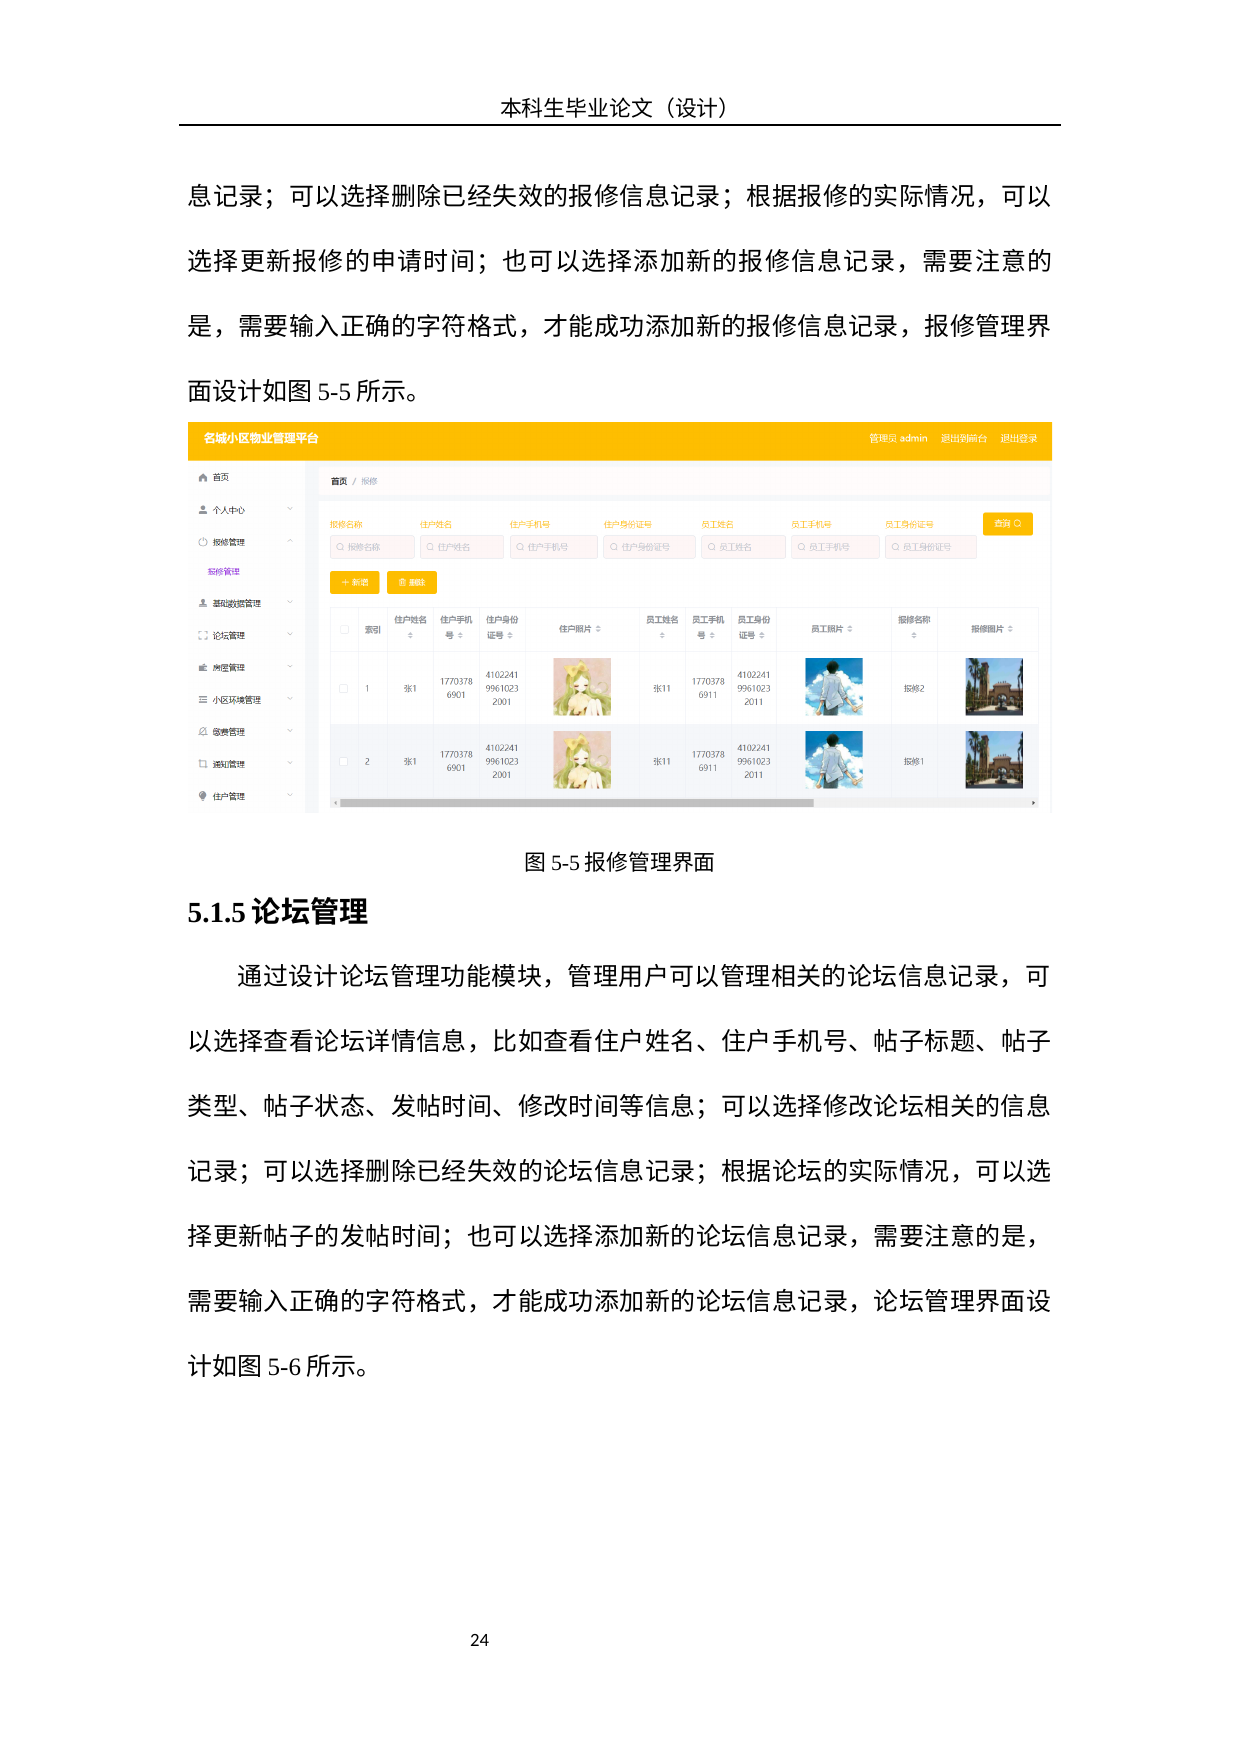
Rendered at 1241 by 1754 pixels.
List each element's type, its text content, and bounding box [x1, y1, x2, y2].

subtitle 5.1.5论坛管理 [187, 877, 1053, 942]
text 图5-5报修管理界面 [187, 844, 1053, 877]
text 通过设计论坛管理功能模块，管理用户可以管理相关的论坛信息记录，可以选择查看论坛详情信息，比如查看住户姓名、住户手机号、帖子标题、帖子类型、帖子状态、发帖时间、修改时间等信息；可以选择修改论坛相关的信息记录；可以选择删除已经失效的论坛信息记录；根据论坛的实际情况，可以选择更新帖子的发帖时间；也可以选择添加新的论坛信息记录，需要注意的是，需要输入正确的字符格式，才能成功添加新的论坛信息记录，论坛管理界面设计如图5-6所示。 [187, 942, 1053, 1397]
picture [188, 422, 1053, 813]
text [187, 162, 1053, 422]
